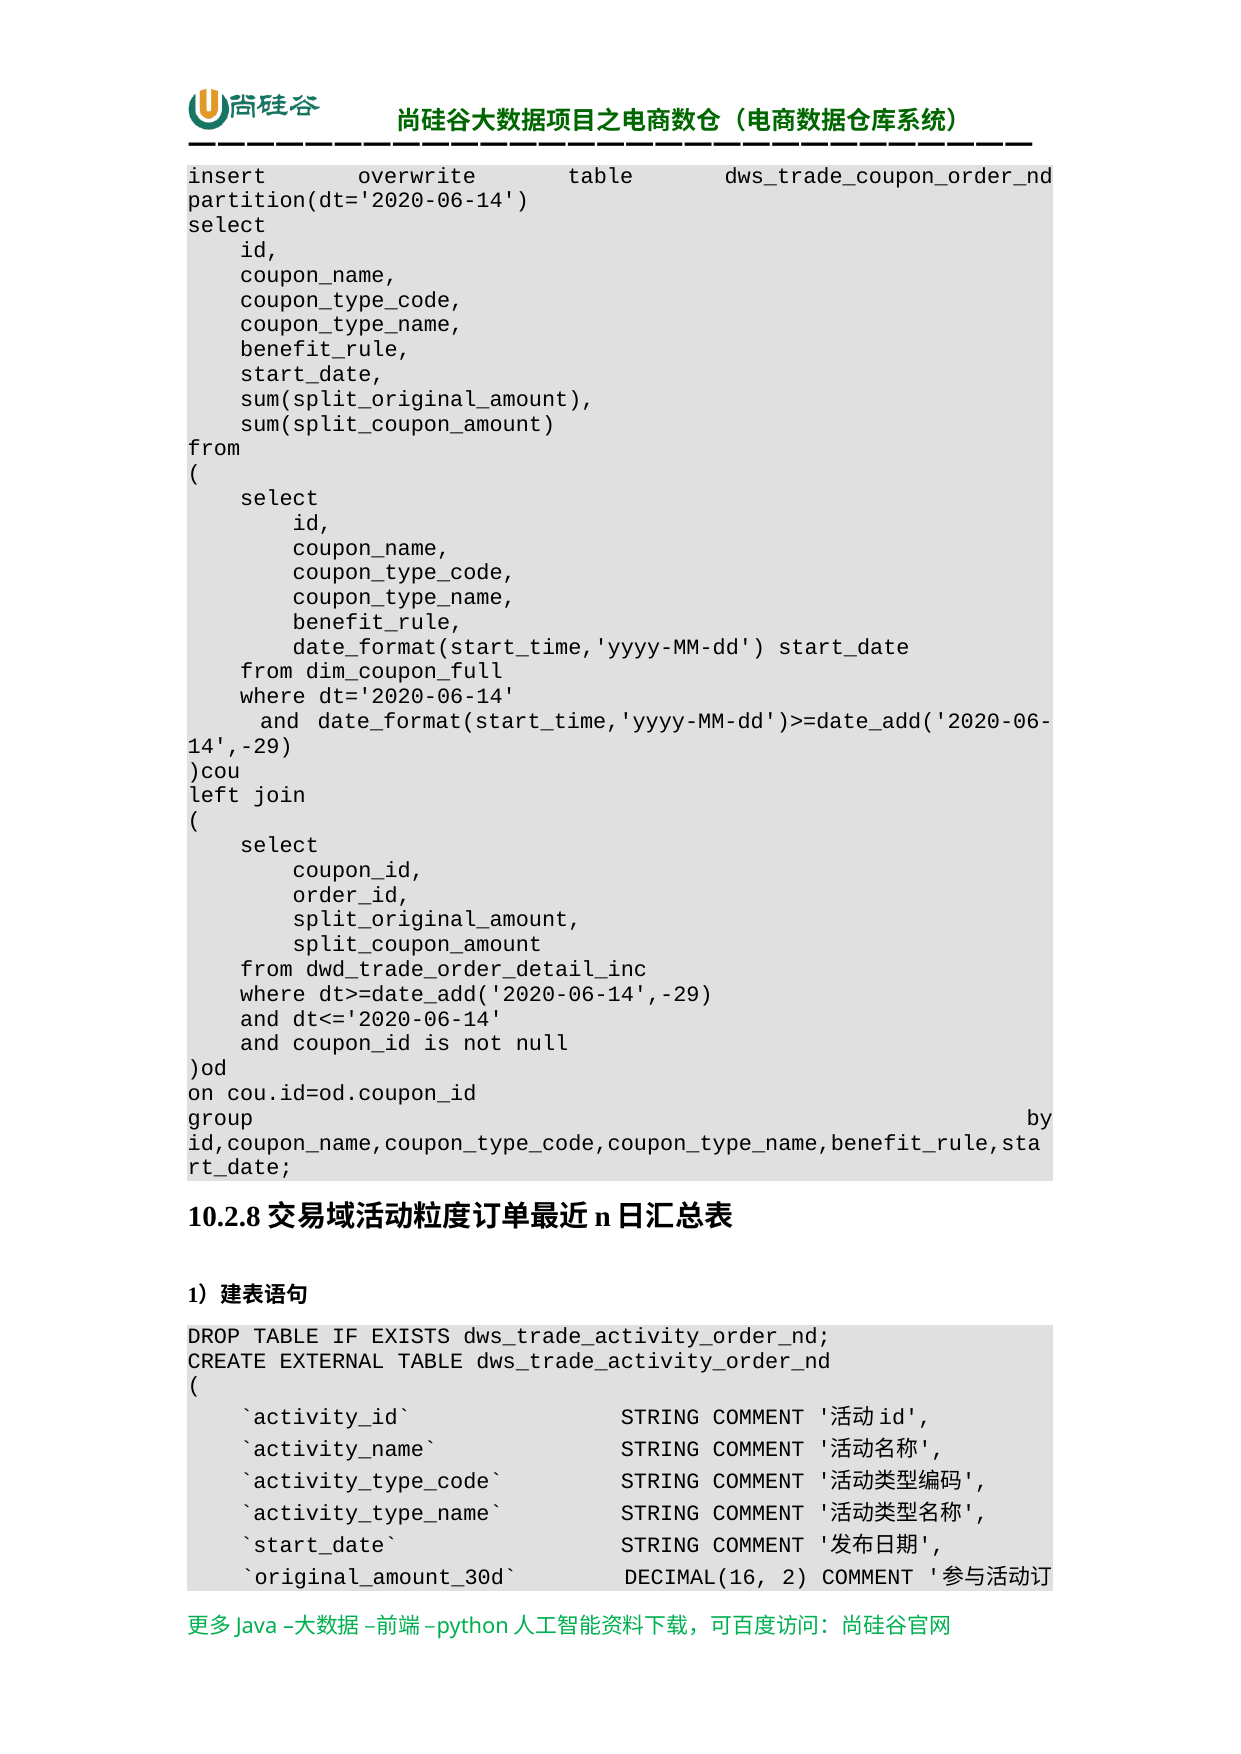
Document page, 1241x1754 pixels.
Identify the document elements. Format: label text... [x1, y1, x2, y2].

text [187, 1559, 1053, 1591]
text split_original_amount, [187, 908, 1053, 933]
text select [187, 214, 1053, 239]
text ( [187, 462, 1053, 487]
text `activity_name` STRING COMMENT '活动名称', [187, 1431, 1053, 1463]
picture [187, 88, 320, 130]
text where dt='2020-06-14' [187, 685, 1053, 710]
text )od [187, 1057, 1053, 1082]
text coupon_type_name, [187, 313, 1053, 338]
text and coupon_id is not null [187, 1032, 1053, 1057]
text `activity_id` STRING COMMENT '活动id', [187, 1399, 1053, 1431]
text )cou [187, 760, 1053, 784]
text ( [187, 1374, 1053, 1399]
text order_id, [187, 884, 1053, 908]
text coupon_id, [187, 859, 1053, 884]
text `start_date` STRING COMMENT '发布日期', [187, 1527, 1053, 1559]
text coupon_type_code, [187, 289, 1053, 313]
text coupon_type_code, [187, 561, 1053, 586]
text 1）建表语句 [187, 1277, 1053, 1309]
text date_format(start_time,'yyyy-MM-dd') start_date [187, 636, 1053, 661]
text on cou.id=od.coupon_id [187, 1082, 1053, 1107]
text benefit_rule, [187, 611, 1053, 636]
text and dt<='2020-06-14' [187, 1008, 1053, 1032]
text CREATE EXTERNAL TABLE dws_trade_activity_order_nd [187, 1350, 1053, 1374]
subtitle 10.2.8 交易域活动粒度订单最近n日汇总表 [187, 1181, 1053, 1246]
text coupon_type_name, [187, 586, 1053, 611]
text where dt>=date_add('2020-06-14',-29) [187, 983, 1053, 1008]
text DROP TABLE IF EXISTS dws_trade_activity_order_nd; [187, 1325, 1053, 1350]
text coupon_name, [187, 537, 1053, 561]
text id, [187, 239, 1053, 264]
text sum(split_coupon_amount) [187, 413, 1053, 437]
text insert overwrite table dws_trade_coupon_order_nd partition(dt='2020-06-14') [187, 165, 1053, 214]
text from dwd_trade_order_detail_inc [187, 958, 1053, 983]
text group by id,coupon_name,coupon_type_code,coupon_type_name,benefit_rule,start_date; [187, 1107, 1053, 1181]
text left join [187, 784, 1053, 809]
text select [187, 834, 1053, 859]
text and date_format(start_time,'yyyy-MM-dd')>=date_add('2020-06-14',-29) [187, 710, 1053, 760]
text benefit_rule, [187, 338, 1053, 363]
text `activity_type_code` STRING COMMENT '活动类型编码', [187, 1463, 1053, 1495]
text from dim_coupon_full [187, 661, 1053, 685]
text sum(split_original_amount), [187, 388, 1053, 413]
text start_date, [187, 363, 1053, 388]
text coupon_name, [187, 264, 1053, 289]
text split_coupon_amount [187, 933, 1053, 958]
text select [187, 487, 1053, 512]
text ( [187, 809, 1053, 834]
text id, [187, 512, 1053, 537]
text `activity_type_name` STRING COMMENT '活动类型名称', [187, 1495, 1053, 1527]
text from [187, 437, 1053, 462]
